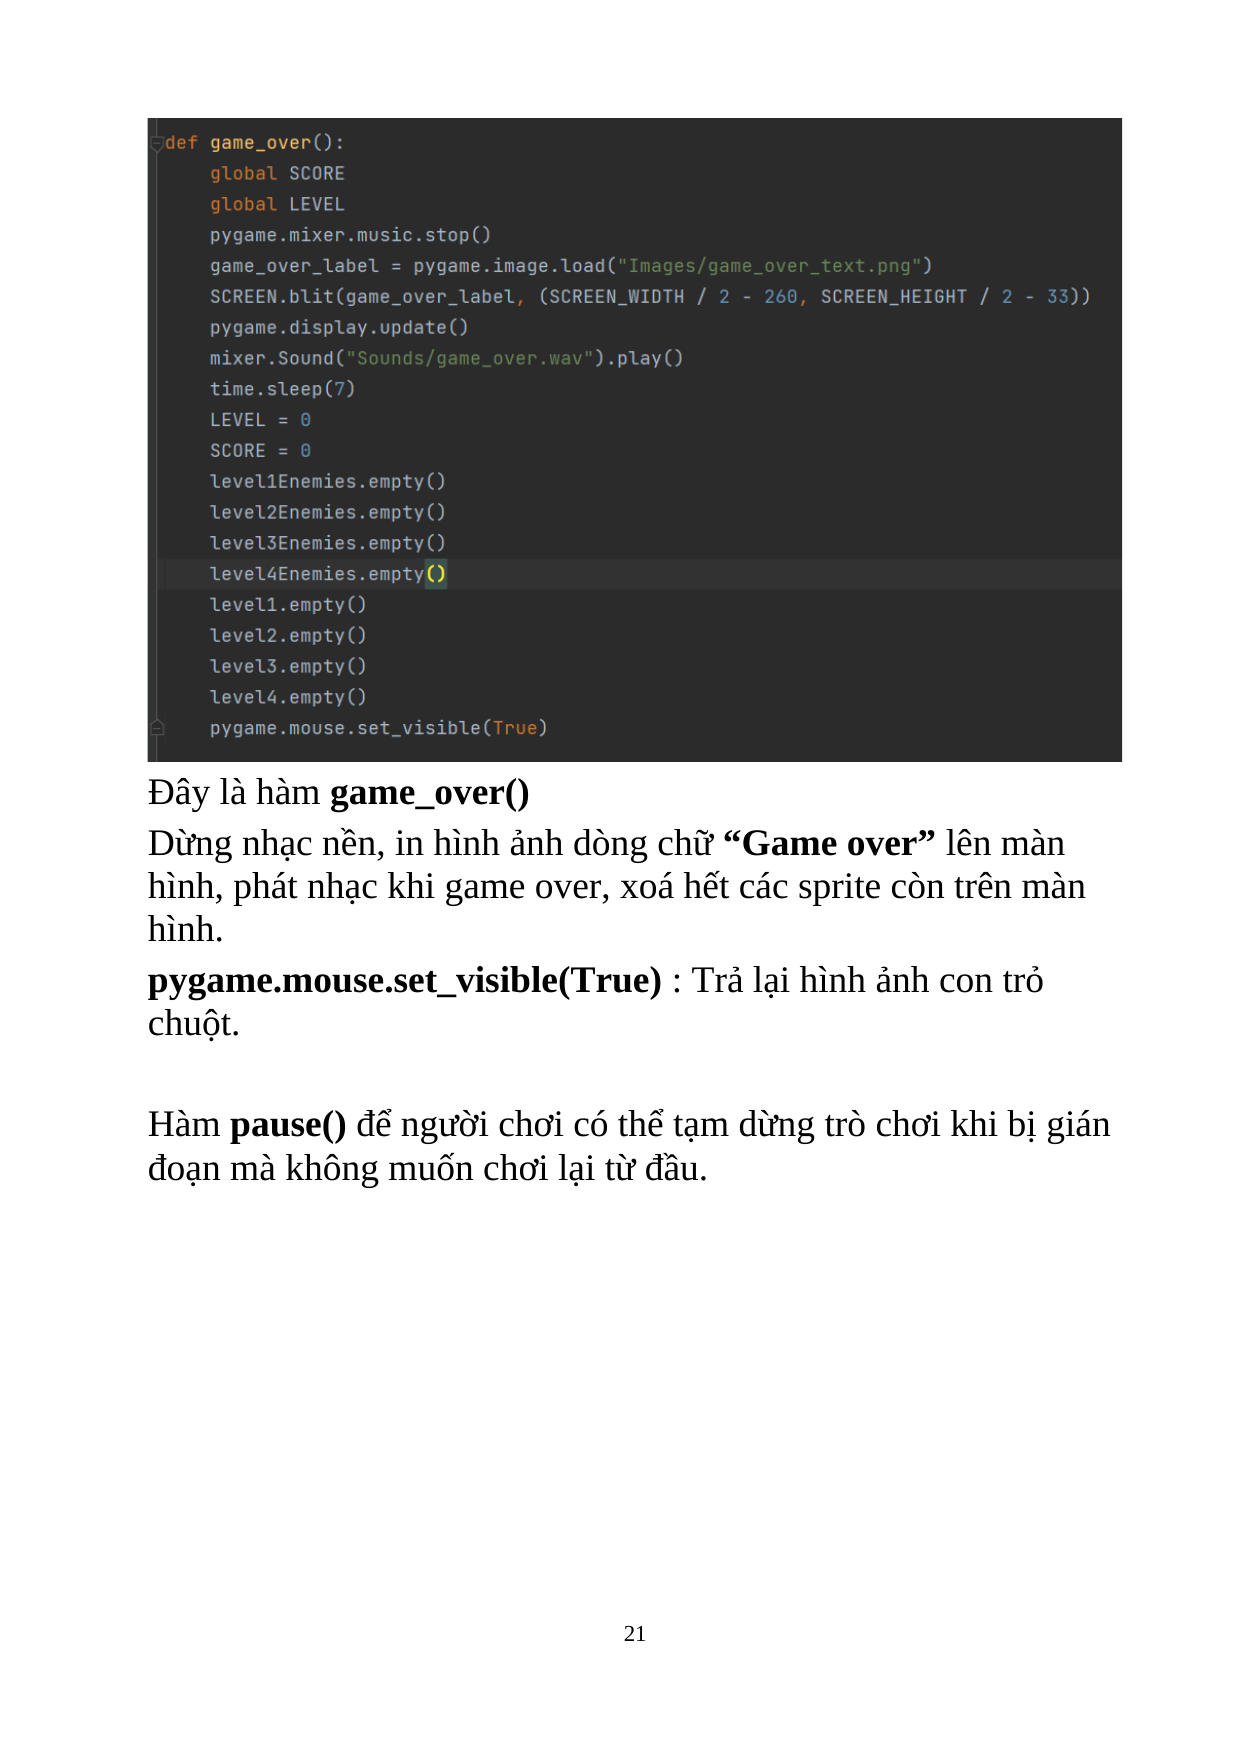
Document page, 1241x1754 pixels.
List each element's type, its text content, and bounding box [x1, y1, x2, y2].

text Đây là hàm game_over() [148, 769, 1122, 813]
text Hàm pause() để người chơi có thể tạm dừng trò chơi khi bị gián đoạn mà không muốn chơi lại từ đầu. [148, 1102, 1122, 1188]
text Dừng nhạc nền, in hình ảnh dòng chữ “Game over” lên màn hình, phát nhạc khi game over, xoá hết các sprite còn trên màn hình. [148, 820, 1122, 950]
picture [147, 118, 1123, 762]
text pygame.mouse.set_visible(True) : Trả lại hình ảnh con trỏ chuột. [148, 957, 1122, 1043]
